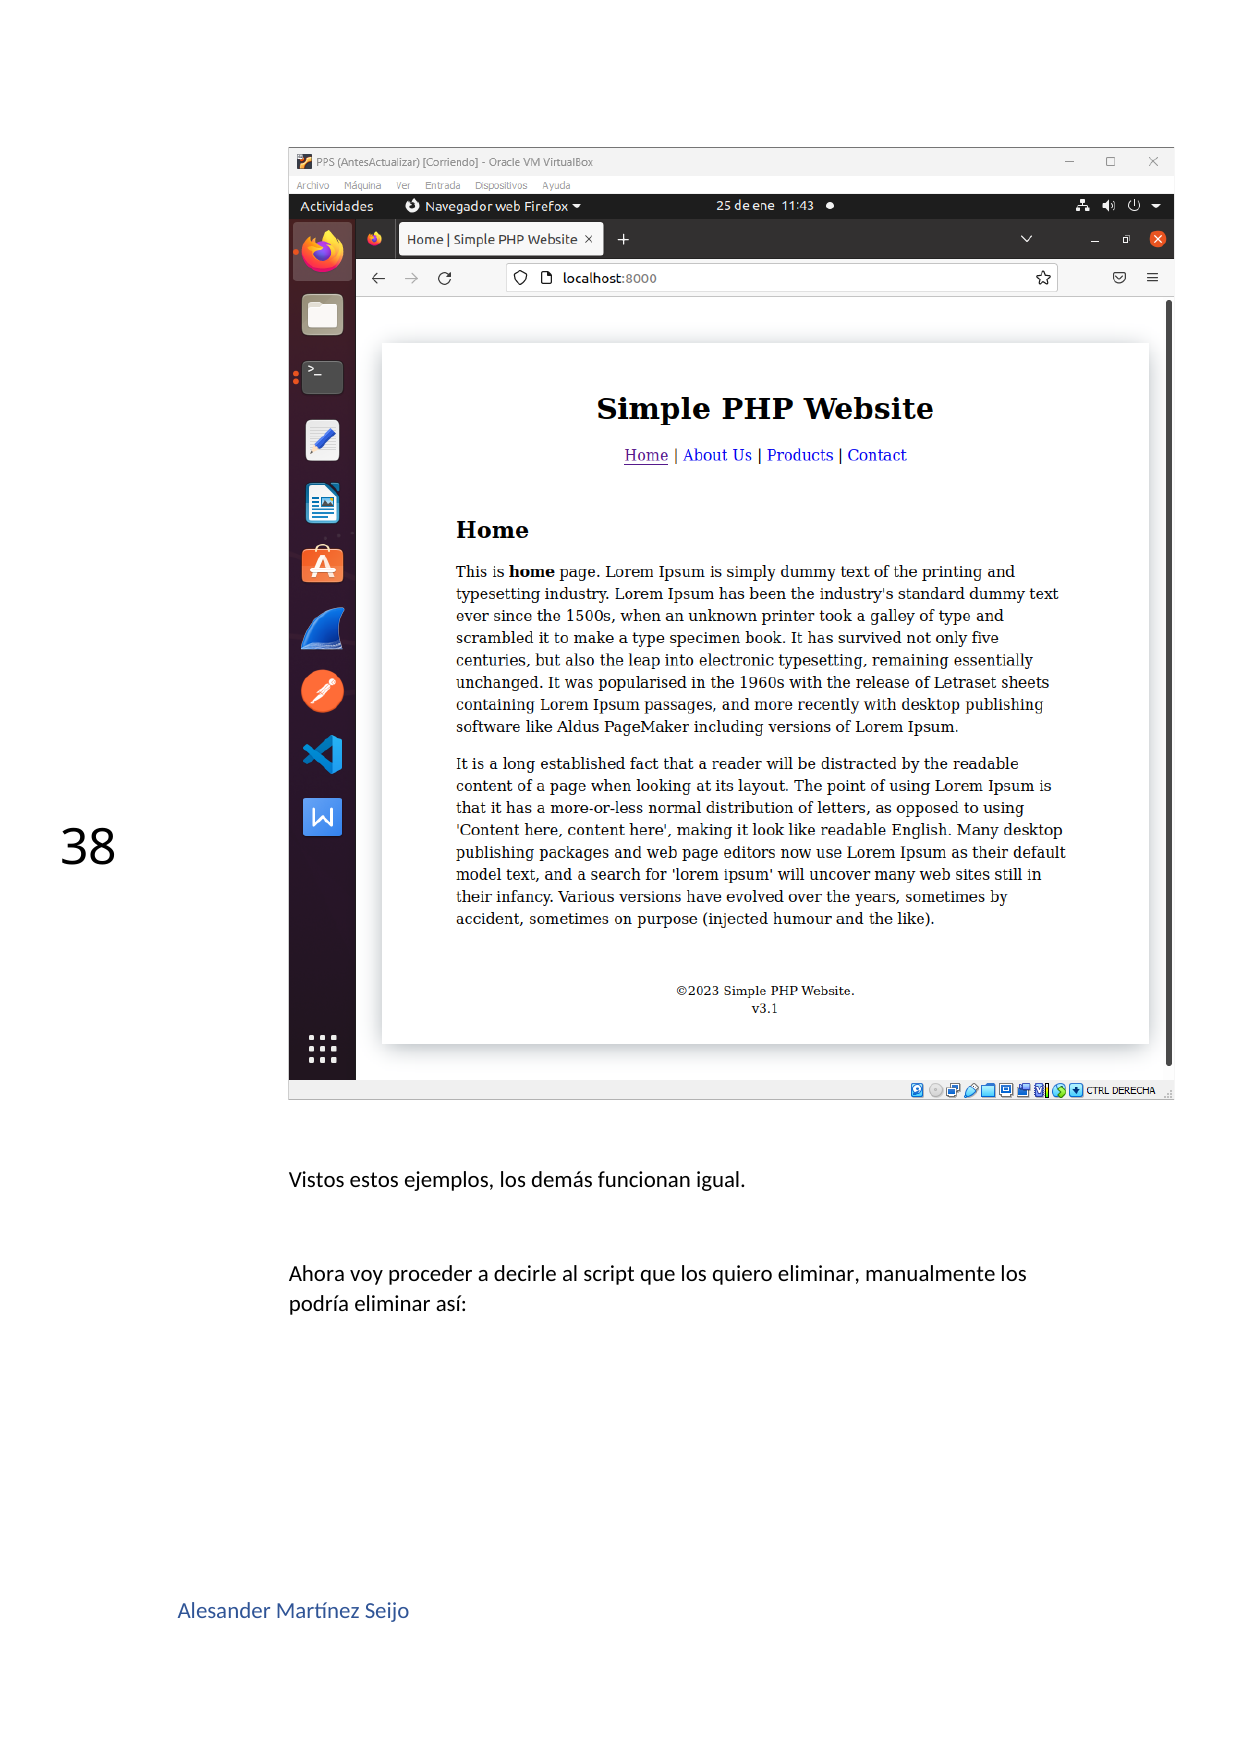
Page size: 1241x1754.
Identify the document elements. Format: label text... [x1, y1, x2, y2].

text Ahora voy proceder a decirle al script que los quiero eliminar, manualmente los podría eliminar así: [288, 1259, 1063, 1318]
text Vistos estos ejemplos, los demás funcionan igual. [288, 1166, 1063, 1194]
picture [288, 147, 1175, 1100]
